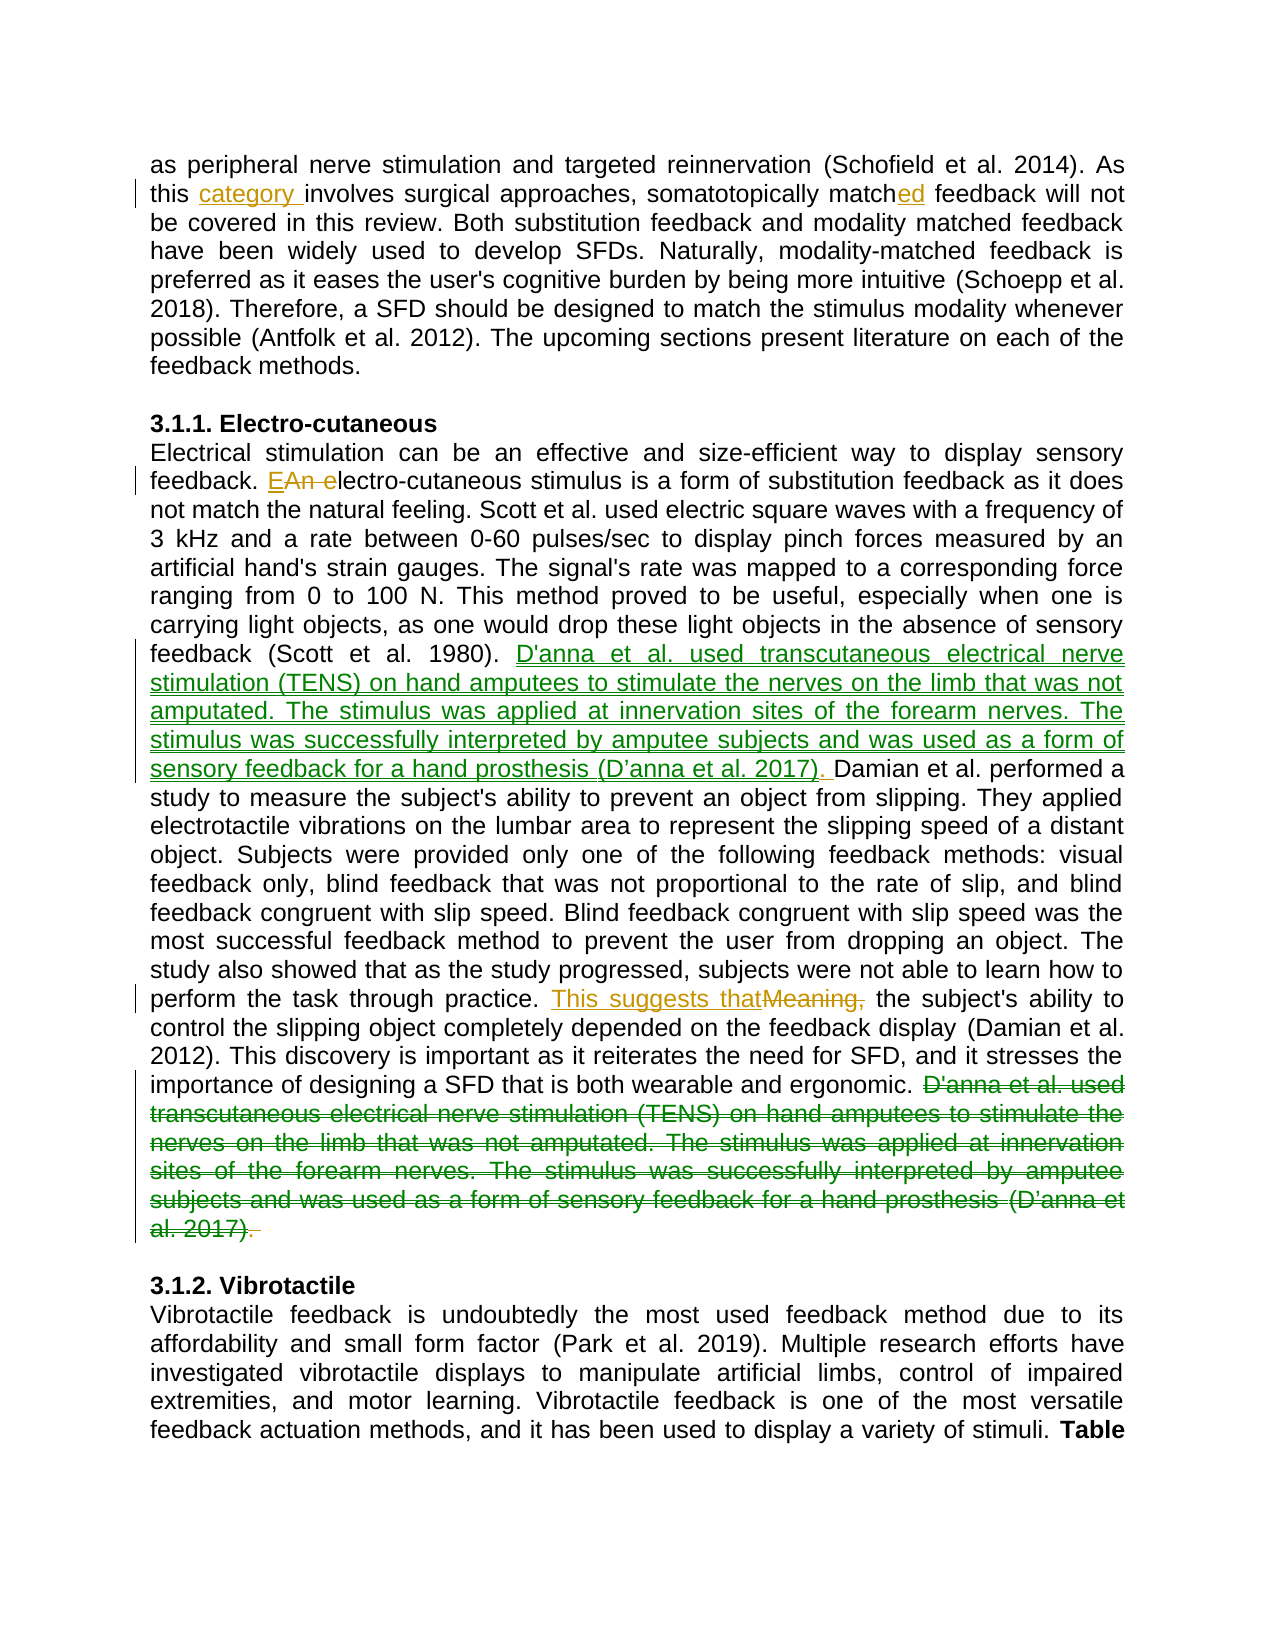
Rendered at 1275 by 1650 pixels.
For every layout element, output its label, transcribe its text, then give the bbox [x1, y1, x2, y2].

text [150, 1300, 1125, 1444]
text Electrical stimulation can be an effective and size-efficient way to display sensory feedback. lectro-cutaneous stimulus is a form of substitution feedback as it does not match the natural feeling. Scott et al. used electric square waves with a frequency of 3 kHz and a rate between 0-60 pulses/sec to display pinch forces measured by an artificial hand's strain gauges. The signal's rate was mapped to a corresponding force ranging from 0 to 100 N. This method proved to be useful, especially when one is carrying light objects, as one would drop these light objects in the absence of sensory feedback (Scott et al. 1980). Damian et al. performed a study to measure the subject's ability to prevent an object from slipping. They applied electrotactile vibrations on the lumbar area to represent the slipping speed of a distant object. Subjects were provided only one of the following feedback methods: visual feedback only, blind feedback that was not proportional to the rate of slip, and blind feedback congruent with slip speed. Blind feedback congruent with slip speed was the most successful feedback method to prevent the user from dropping an object. The study also showed that as the study progressed, subjects were not able to learn how to perform the task through practice. the subject's ability to control the slipping object completely depended on the feedback display (Damian et al. 2012). This discovery is important as it reiterates the need for SFD, and it stresses the importance of designing a SFD that is both wearable and ergonomic. [150, 437, 1125, 721]
text 3.1.1. Electro-cutaneous [150, 409, 1125, 437]
text 3.1.2. Vibrotactile [150, 1271, 1125, 1300]
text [150, 150, 1125, 380]
text Electrical stimulation can be an effective and size-efficient way to display sensory feedback. lectro-cutaneous stimulus is a form of substitution feedback as it does not match the natural feeling. Scott et al. used electric square waves with a frequency of 3 kHz and a rate between 0-60 pulses/sec to display pinch forces measured by an artificial hand's strain gauges. The signal's rate was mapped to a corresponding force ranging from 0 to 100 N. This method proved to be useful, especially when one is carrying light objects, as one would drop these light objects in the absence of sensory feedback (Scott et al. 1980). Damian et al. performed a study to measure the subject's ability to prevent an object from slipping. They applied electrotactile vibrations on the lumbar area to represent the slipping speed of a distant object. Subjects were provided only one of the following feedback methods: visual feedback only, blind feedback that was not proportional to the rate of slip, and blind feedback congruent with slip speed. Blind feedback congruent with slip speed was the most successful feedback method to prevent the user from dropping an object. The study also showed that as the study progressed, subjects were not able to learn how to perform the task through practice. the subject's ability to control the slipping object completely depended on the feedback display (Damian et al. 2012). This discovery is important as it reiterates the need for SFD, and it stresses the importance of designing a SFD that is both wearable and ergonomic. [150, 753, 1125, 1200]
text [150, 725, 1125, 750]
